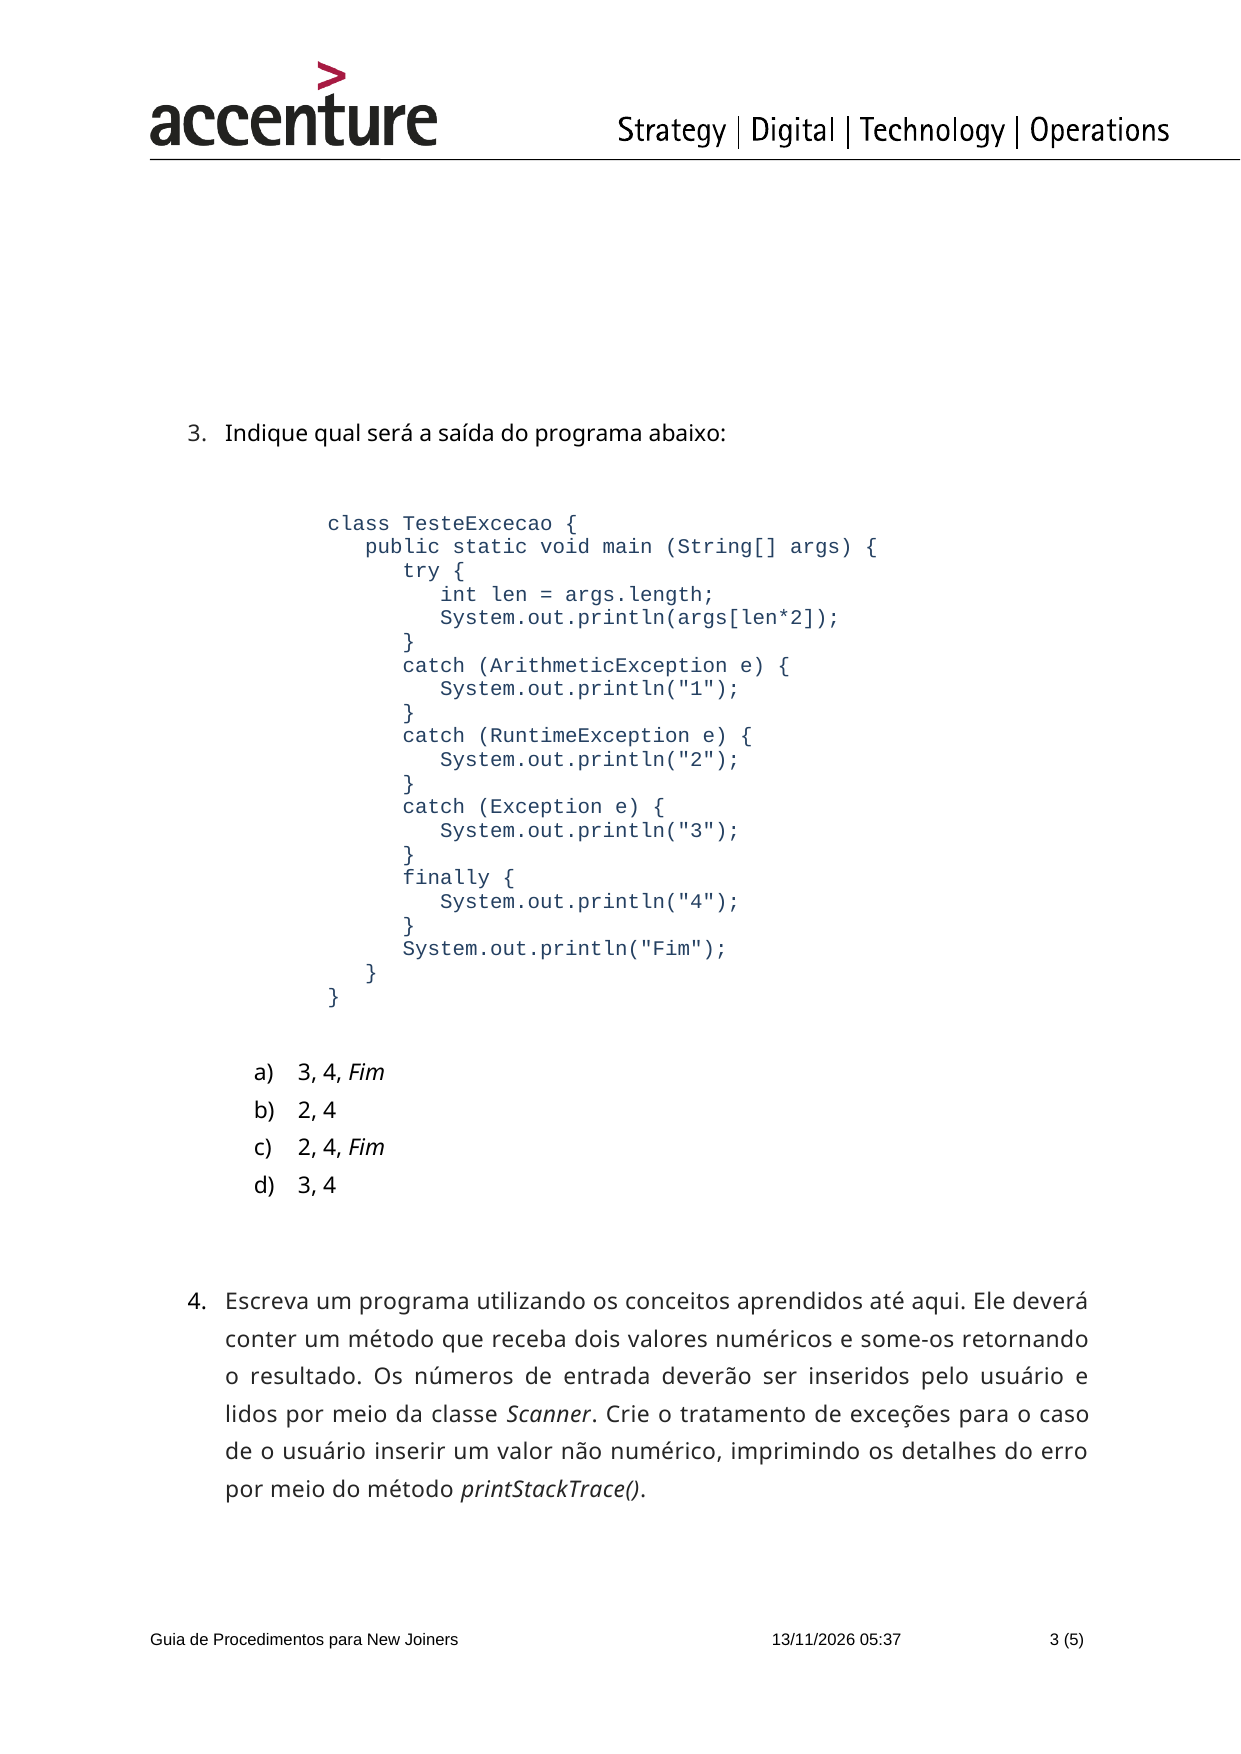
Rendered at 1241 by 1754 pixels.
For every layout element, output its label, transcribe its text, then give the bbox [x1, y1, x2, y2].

text System.out.println("3"); [327, 820, 1090, 844]
text System.out.println("1"); [327, 678, 1090, 702]
text } [327, 915, 1090, 938]
text } [327, 962, 1090, 986]
text } [327, 773, 1090, 796]
text finally { [327, 867, 1090, 891]
text System.out.println("Fim"); [327, 938, 1090, 962]
list 3, 4 [253, 1168, 1090, 1200]
text try { [327, 560, 1090, 584]
text } [327, 631, 1090, 654]
picture [150, 61, 437, 146]
list Indique qual será a saída do programa abaixo: [187, 417, 1090, 448]
text catch (RuntimeException e) { [327, 726, 1090, 749]
text System.out.println(args[len*2]); [327, 607, 1090, 631]
list 2, 4 [253, 1093, 1090, 1125]
list 2, 4, Fim [253, 1131, 1090, 1162]
text System.out.println("2"); [327, 749, 1090, 773]
text catch (ArithmeticException e) { [327, 654, 1090, 678]
text int len = args.length; [327, 584, 1090, 607]
text catch (Exception e) { [327, 796, 1090, 820]
text } [327, 844, 1090, 867]
text public static void main (String[] args) { [327, 536, 1090, 560]
text } [327, 702, 1090, 726]
text System.out.println("4"); [327, 891, 1090, 915]
text } [327, 986, 1090, 1009]
list Escreva um programa utilizando os conceitos aprendidos até aqui. Ele deverá conter um método que receba dois valores numéricos e some-os retornando o resultado. Os números de entrada deverão ser inseridos pelo usuário e lidos por meio da classe Scanner. Crie o tratamento de exceções para o caso de o usuário inserir um valor não numérico, imprimindo os detalhes do erro por meio do método printStackTrace(). [187, 1285, 1090, 1504]
text class TesteExcecao { [327, 513, 1090, 536]
list 3, 4, Fim [253, 1056, 1090, 1087]
